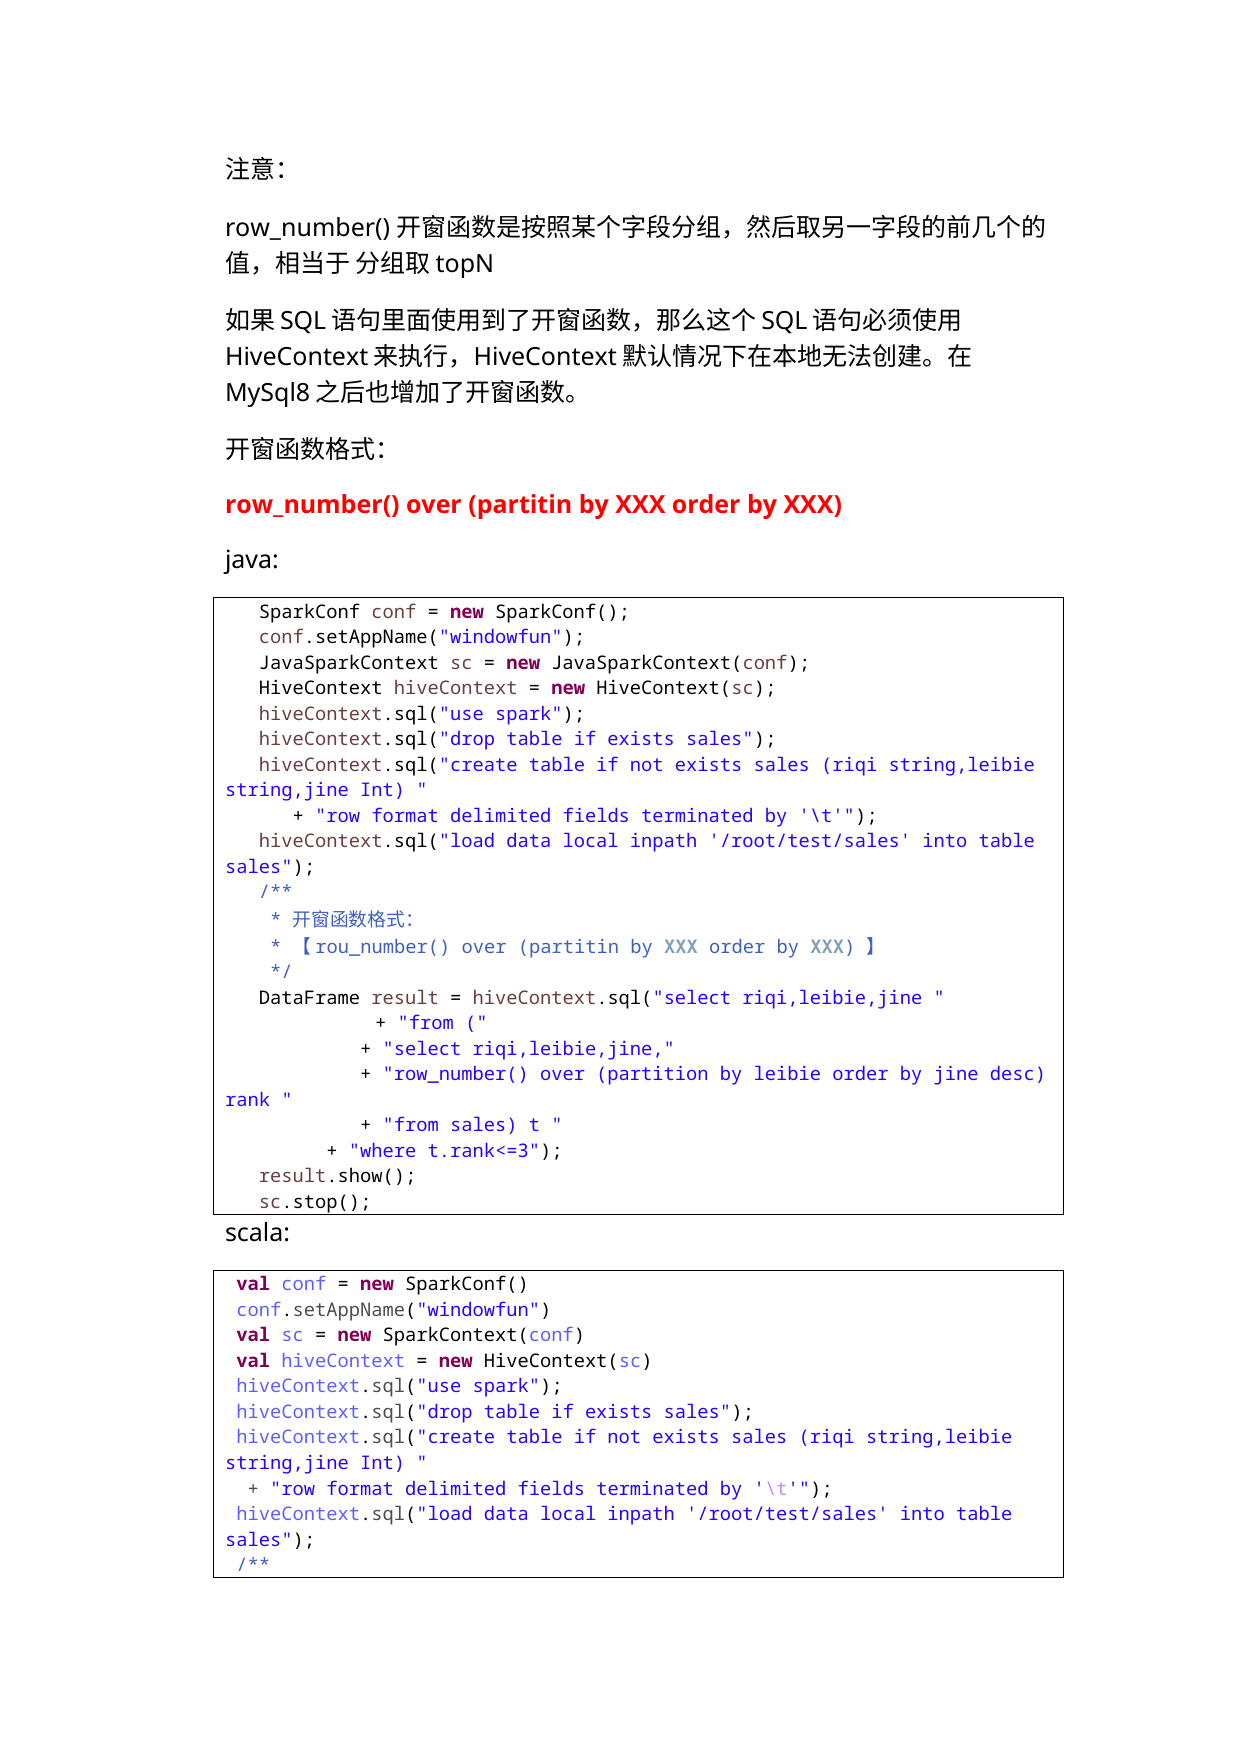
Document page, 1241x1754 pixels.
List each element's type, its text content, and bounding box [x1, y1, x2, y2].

list 如果SQL语句里面使用到了开窗函数，那么这个SQL语句必须使用HiveContext来执行，HiveContext默认情况下在本地无法创建。在MySql8之后也增加了开窗函数。 [225, 300, 1053, 409]
list java: [225, 542, 1053, 576]
list row_number() 开窗函数是按照某个字段分组，然后取另一字段的前几个的值，相当于 分组取topN [225, 207, 1053, 279]
list 注意： [225, 150, 1053, 186]
list 开窗函数格式： [225, 430, 1053, 466]
table_header SparkConf conf = new SparkConf(); conf.setAppName("windowfun"); JavaSparkContext sc = new JavaSparkContext(conf); HiveContext hiveContext = new HiveContext(sc); hiveContext.sql("use spark"); hiveContext.sql("drop table if exists sales"); hiveContext.sql("create table if not exists sales (riqi string,leibie string,jine Int) " + "row format delimited fields terminated by '\t'"); hiveContext.sql("load data local inpath '/root/test/sales' into table sales"); /** * 开窗函数格式： * 【 rou_number() over (partitin by XXX order by XXX) 】 */ DataFrame result = hiveContext.sql("select riqi,leibie,jine " + "from (" + "select riqi,leibie,jine," + "row_number() over (partition by leibie order by jine desc) rank " + "from sales) t " + "where t.rank<=3"); result.show(); sc.stop(); [214, 598, 1063, 1214]
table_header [214, 1271, 1063, 1577]
list row_number() over (partitin by XXX order by XXX) [225, 487, 1053, 521]
list scala: [225, 1215, 1053, 1249]
